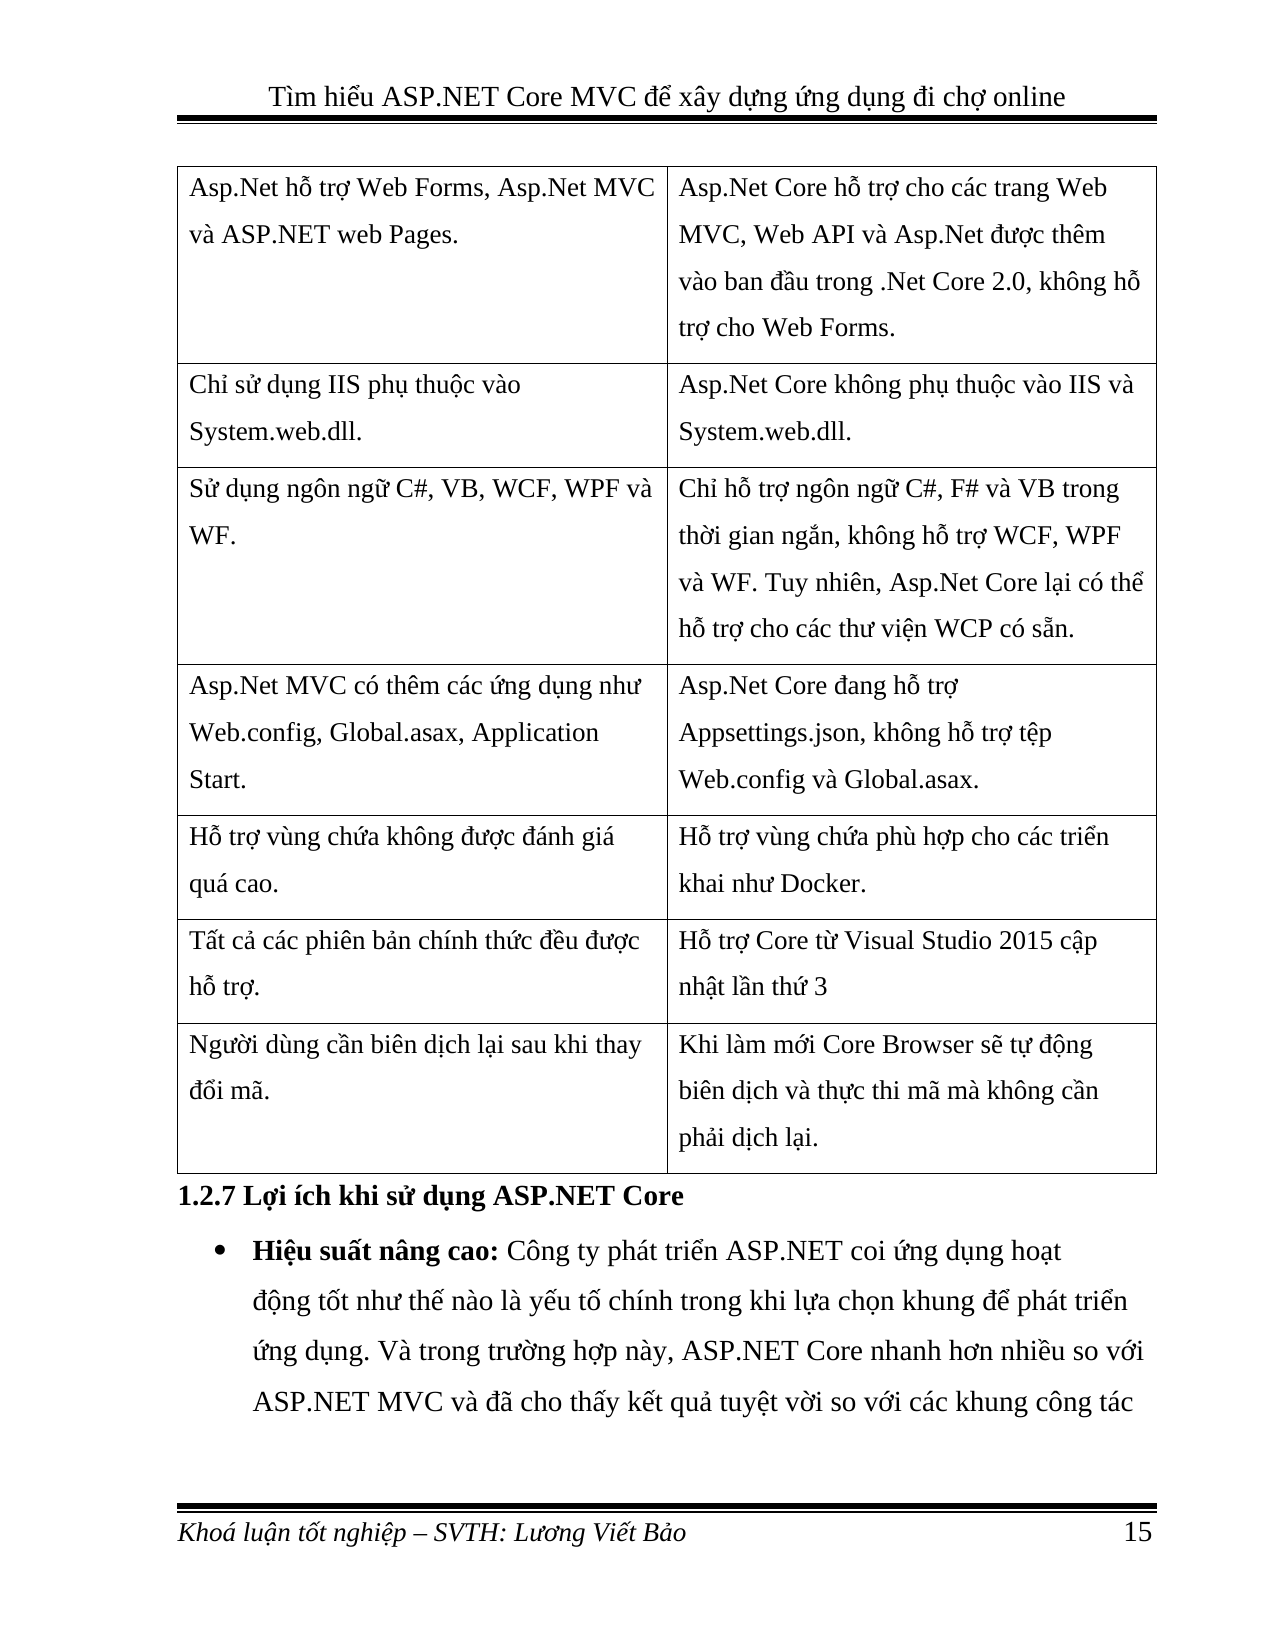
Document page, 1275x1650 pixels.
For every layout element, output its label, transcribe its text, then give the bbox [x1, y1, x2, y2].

table_cell Asp.Net Core không phụ thuộc vào IIS và System.web.dll. [668, 364, 1156, 467]
table_cell Asp.Net Core đang hỗ trợ Appsettings.json, không hỗ trợ tệp Web.config và Global.asax. [668, 665, 1156, 815]
table_cell Asp.Net MVC có thêm các ứng dụng như Web.config, Global.asax, Application Start. [178, 665, 667, 815]
table_cell Hỗ trợ vùng chứa phù hợp cho các triển khai như Docker. [668, 816, 1156, 919]
table_cell Chỉ sử dụng IIS phụ thuộc vào System.web.dll. [178, 364, 667, 467]
table_cell Người dùng cần biên dịch lại sau khi thay đổi mã. [178, 1024, 667, 1173]
table_cell Chỉ hỗ trợ ngôn ngữ C#, F# và VB trong thời gian ngắn, không hỗ trợ WCF, WPF và WF. Tuy nhiên, Asp.Net Core lại có thể hỗ trợ cho các thư viện WCP có sẵn. [668, 468, 1156, 664]
table_cell Tất cả các phiên bản chính thức đều được hỗ trợ. [178, 920, 667, 1022]
table_cell Asp.Net hỗ trợ Web Forms, Asp.Net MVC và ASP.NET web Pages. [178, 167, 667, 363]
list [215, 1233, 1157, 1417]
table_cell Asp.Net Core hỗ trợ cho các trang Web MVC, Web API và Asp.Net được thêm vào ban đầu trong .Net Core 2.0, không hỗ trợ cho Web Forms. [668, 167, 1156, 363]
table_cell Hỗ trợ vùng chứa không được đánh giá quá cao. [178, 816, 667, 919]
table_cell Hỗ trợ Core từ Visual Studio 2015 cập nhật lần thứ 3 [668, 920, 1156, 1022]
subtitle 1.2.7 Lợi ích khi sử dụng ASP.NET Core [177, 1178, 1157, 1212]
table_cell Khi làm mới Core Browser sẽ tự động biên dịch và thực thi mã mà không cần phải dịch lại. [668, 1024, 1156, 1173]
table_cell Sử dụng ngôn ngữ C#, VB, WCF, WPF và WF. [178, 468, 667, 664]
